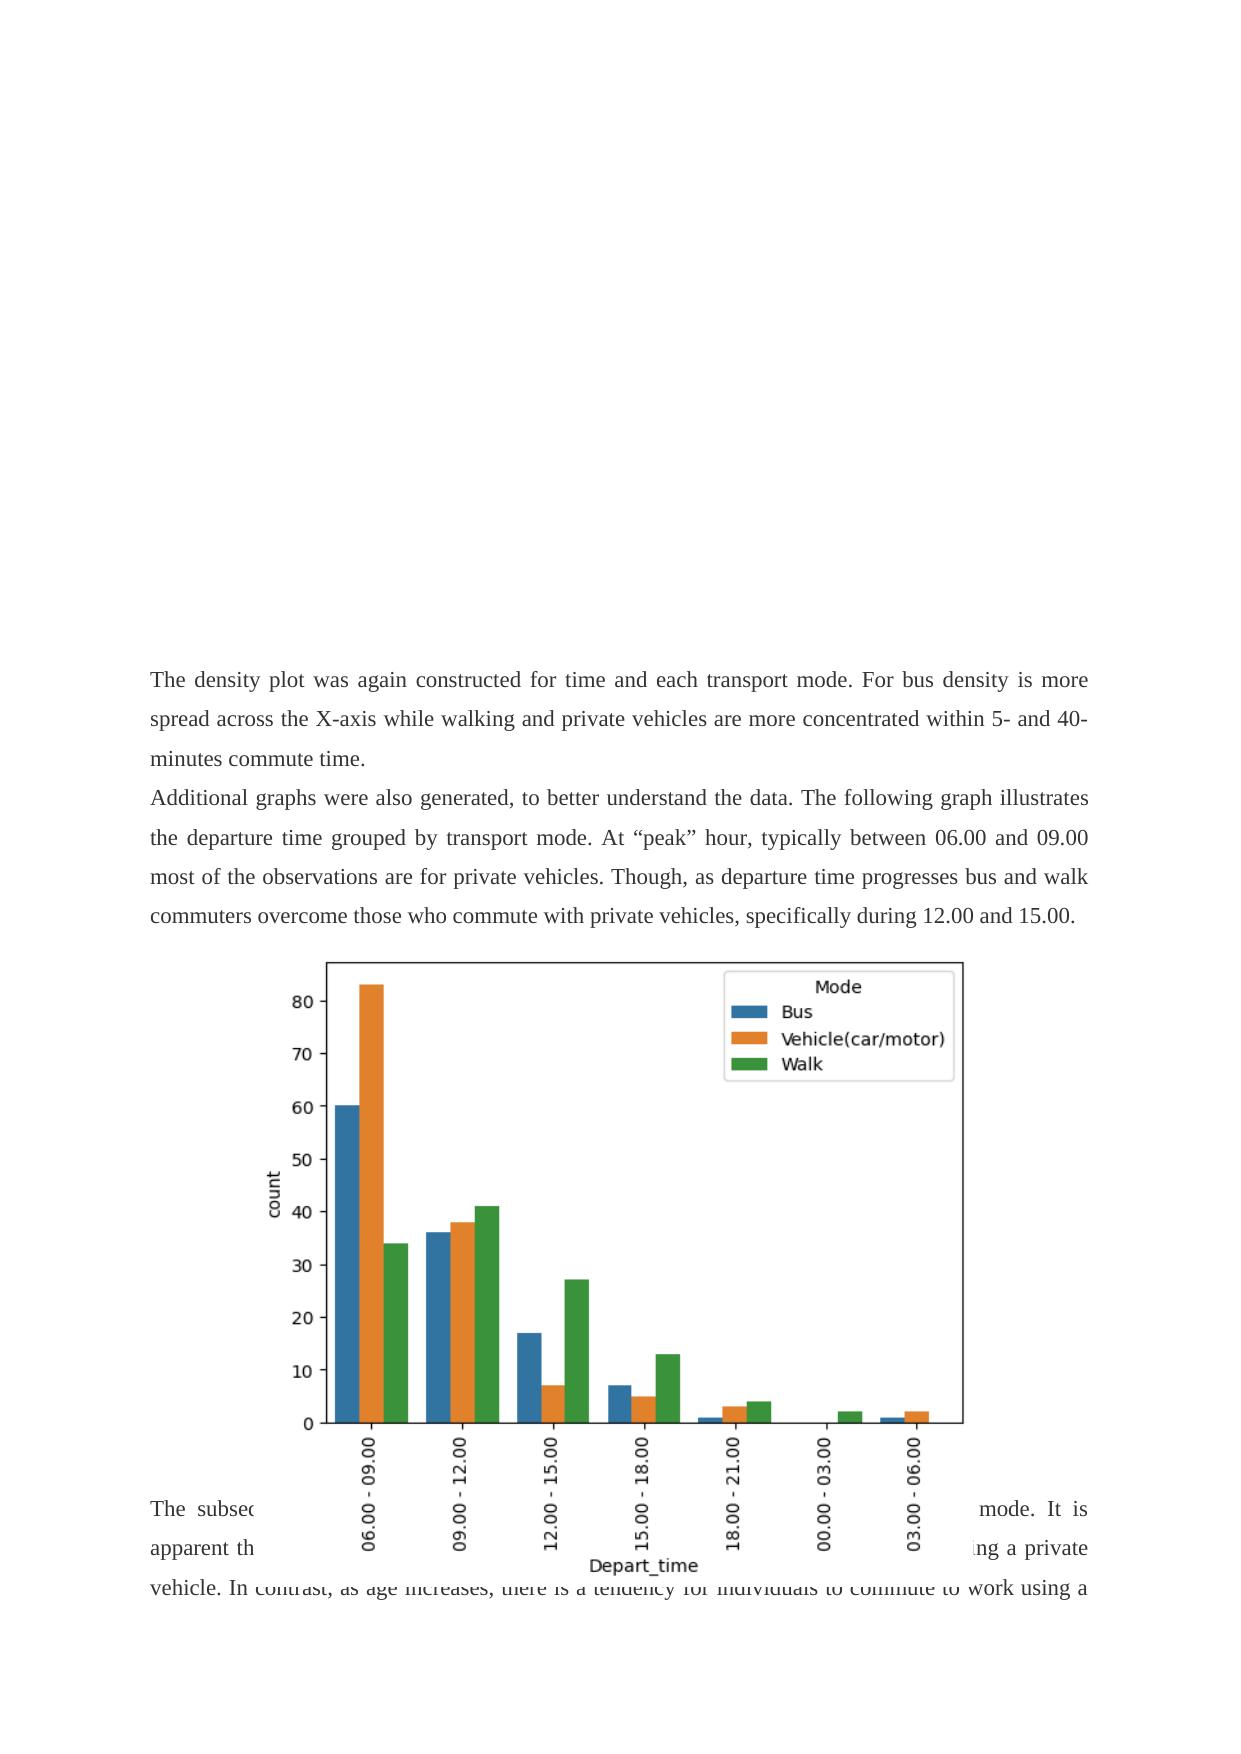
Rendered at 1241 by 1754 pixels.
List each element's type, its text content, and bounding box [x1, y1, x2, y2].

text Additional graphs were also generated, to better understand the data. The following graph illustrates the departure time grouped by transport mode. At “peak” hour, typically between 06.00 and 09.00 most of the observations are for private vehicles. Though, as departure time progresses bus and walk commuters overcome those who commute with private vehicles, specifically during 12.00 and 15.00. [150, 784, 1090, 929]
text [150, 1495, 1090, 1600]
text The density plot was again constructed for time and each transport mode. For bus density is more spread across the X-axis while walking and private vehicles are more concentrated within 5- and 40-minutes commute time. [150, 666, 1090, 771]
picture [253, 951, 974, 1587]
